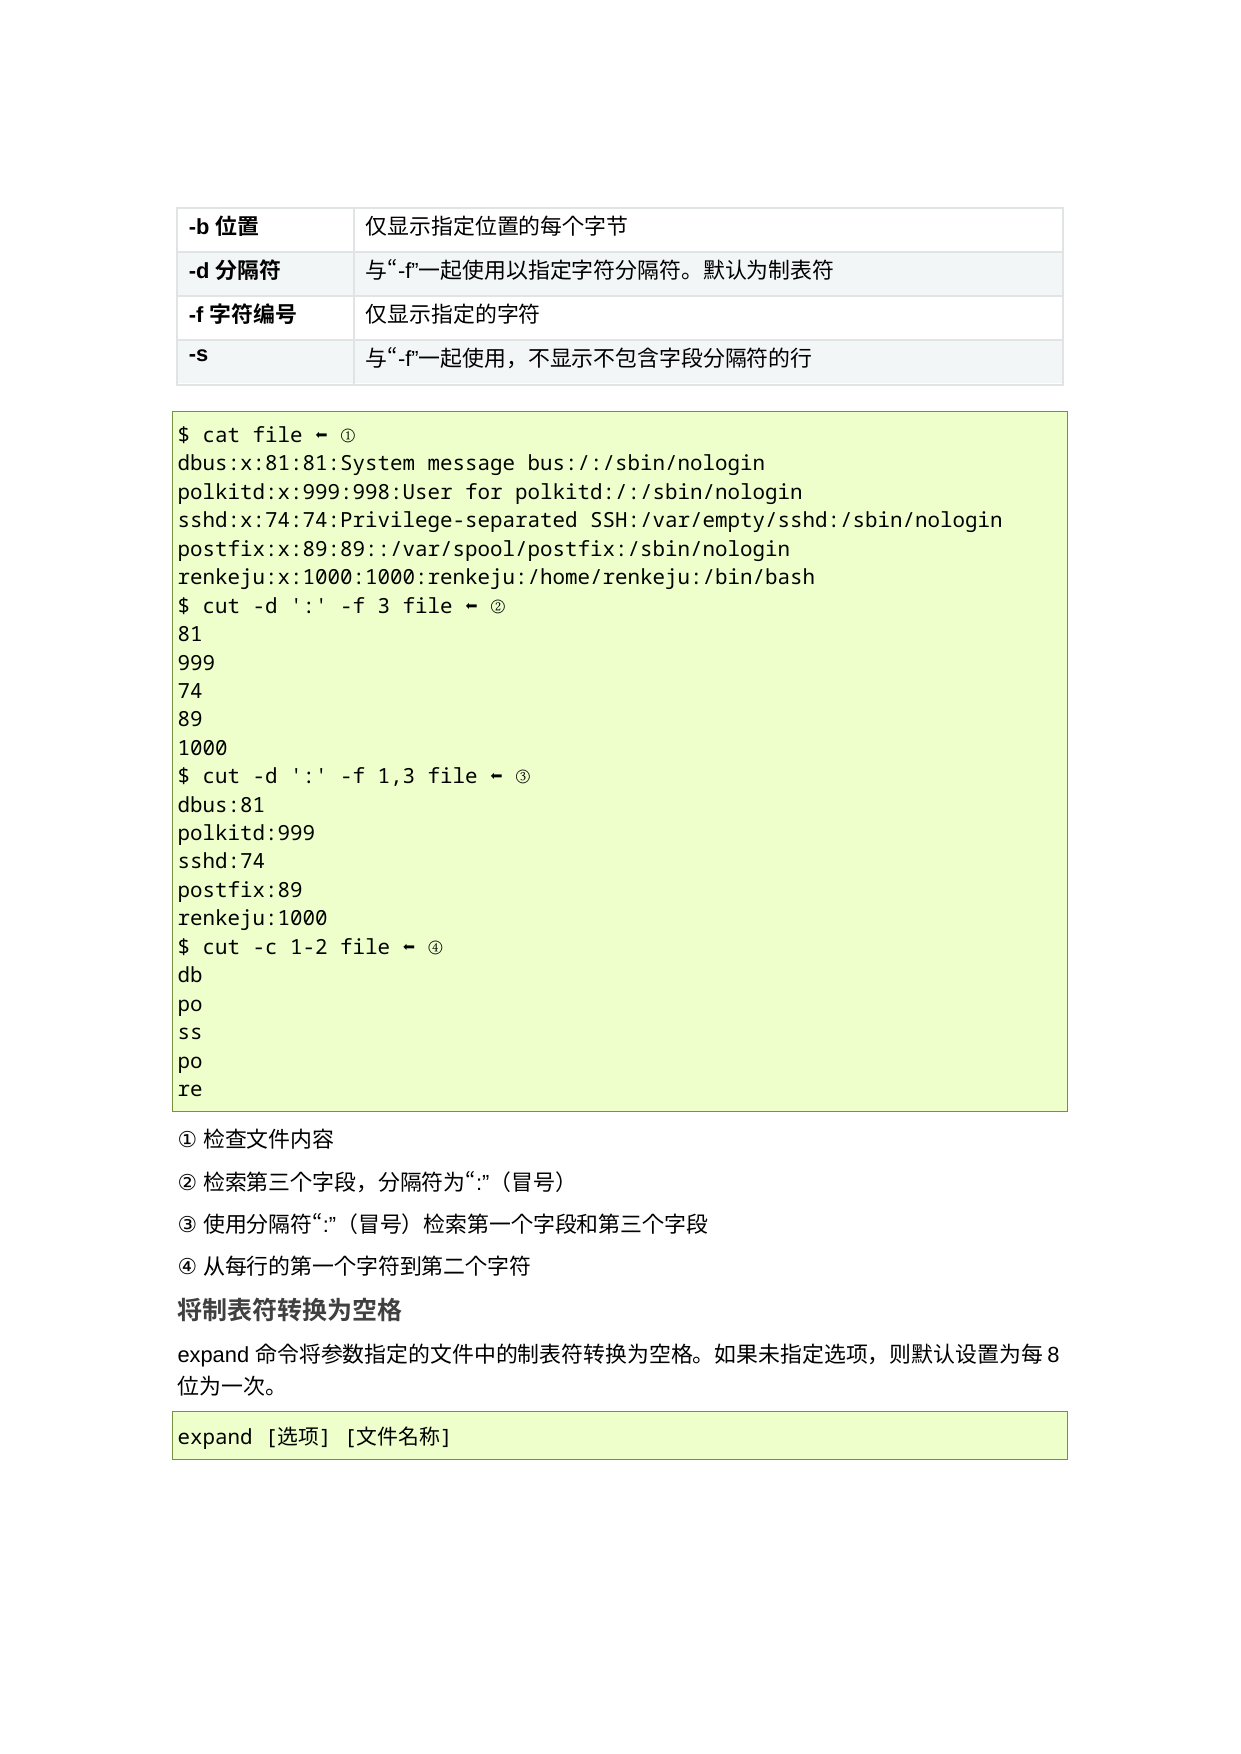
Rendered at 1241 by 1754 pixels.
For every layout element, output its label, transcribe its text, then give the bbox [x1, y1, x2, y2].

subtitle 将制表符转换为空格 [177, 1291, 1063, 1327]
table_cell 仅显示指定位置的每个字节 [355, 209, 1062, 251]
table_cell 与“-f”一起使用，不显示不包含字段分隔符的行 [355, 341, 1062, 383]
text ③ 使用分隔符“:”（冒号）检索第一个字段和第三个字段 [177, 1207, 1063, 1238]
table_cell 仅显示指定的字符 [355, 297, 1062, 339]
table_cell -b 位置 [178, 209, 353, 251]
table_cell -d 分隔符 [178, 253, 353, 295]
text expand 命令将参数指定的文件中的制表符转换为空格。如果未指定选项，则默认设置为每8位为一次。 [177, 1337, 1063, 1401]
text ② 检索第三个字段，分隔符为“:”（冒号） [177, 1164, 1063, 1196]
text $ cat file ⬅ ① dbus:x:81:81:System message bus:/:/sbin/nologin polkitd:x:999:998:User for polkitd:/:/sbin/nologin sshd:x:74:74:Privilege-separated SSH:/var/empty/sshd:/sbin/nologin postfix:x:89:89::/var/spool/postfix:/sbin/nologin renkeju:x:1000:1000:renkeju:/home/renkeju:/bin/bash $ cut -d ':' -f 3 file ⬅ ② 81 999 74 89 1000 $ cut -d ':' -f 1,3 file ⬅ ③ dbus:81 polkitd:999 sshd:74 postfix:89 renkeju:1000 $ cut -c 1-2 file ⬅ ④ db po ss po re [173, 412, 1067, 1111]
table_cell -f 字符编号 [178, 297, 353, 339]
table_cell 与“-f”一起使用以指定字符分隔符。默认为制表符 [355, 253, 1062, 295]
text expand [选项] [文件名称] [173, 1412, 1067, 1459]
text ④ 从每行的第一个字符到第二个字符 [177, 1249, 1063, 1280]
table_cell -s [178, 341, 353, 383]
text ① 检查文件内容 [177, 1122, 1063, 1154]
